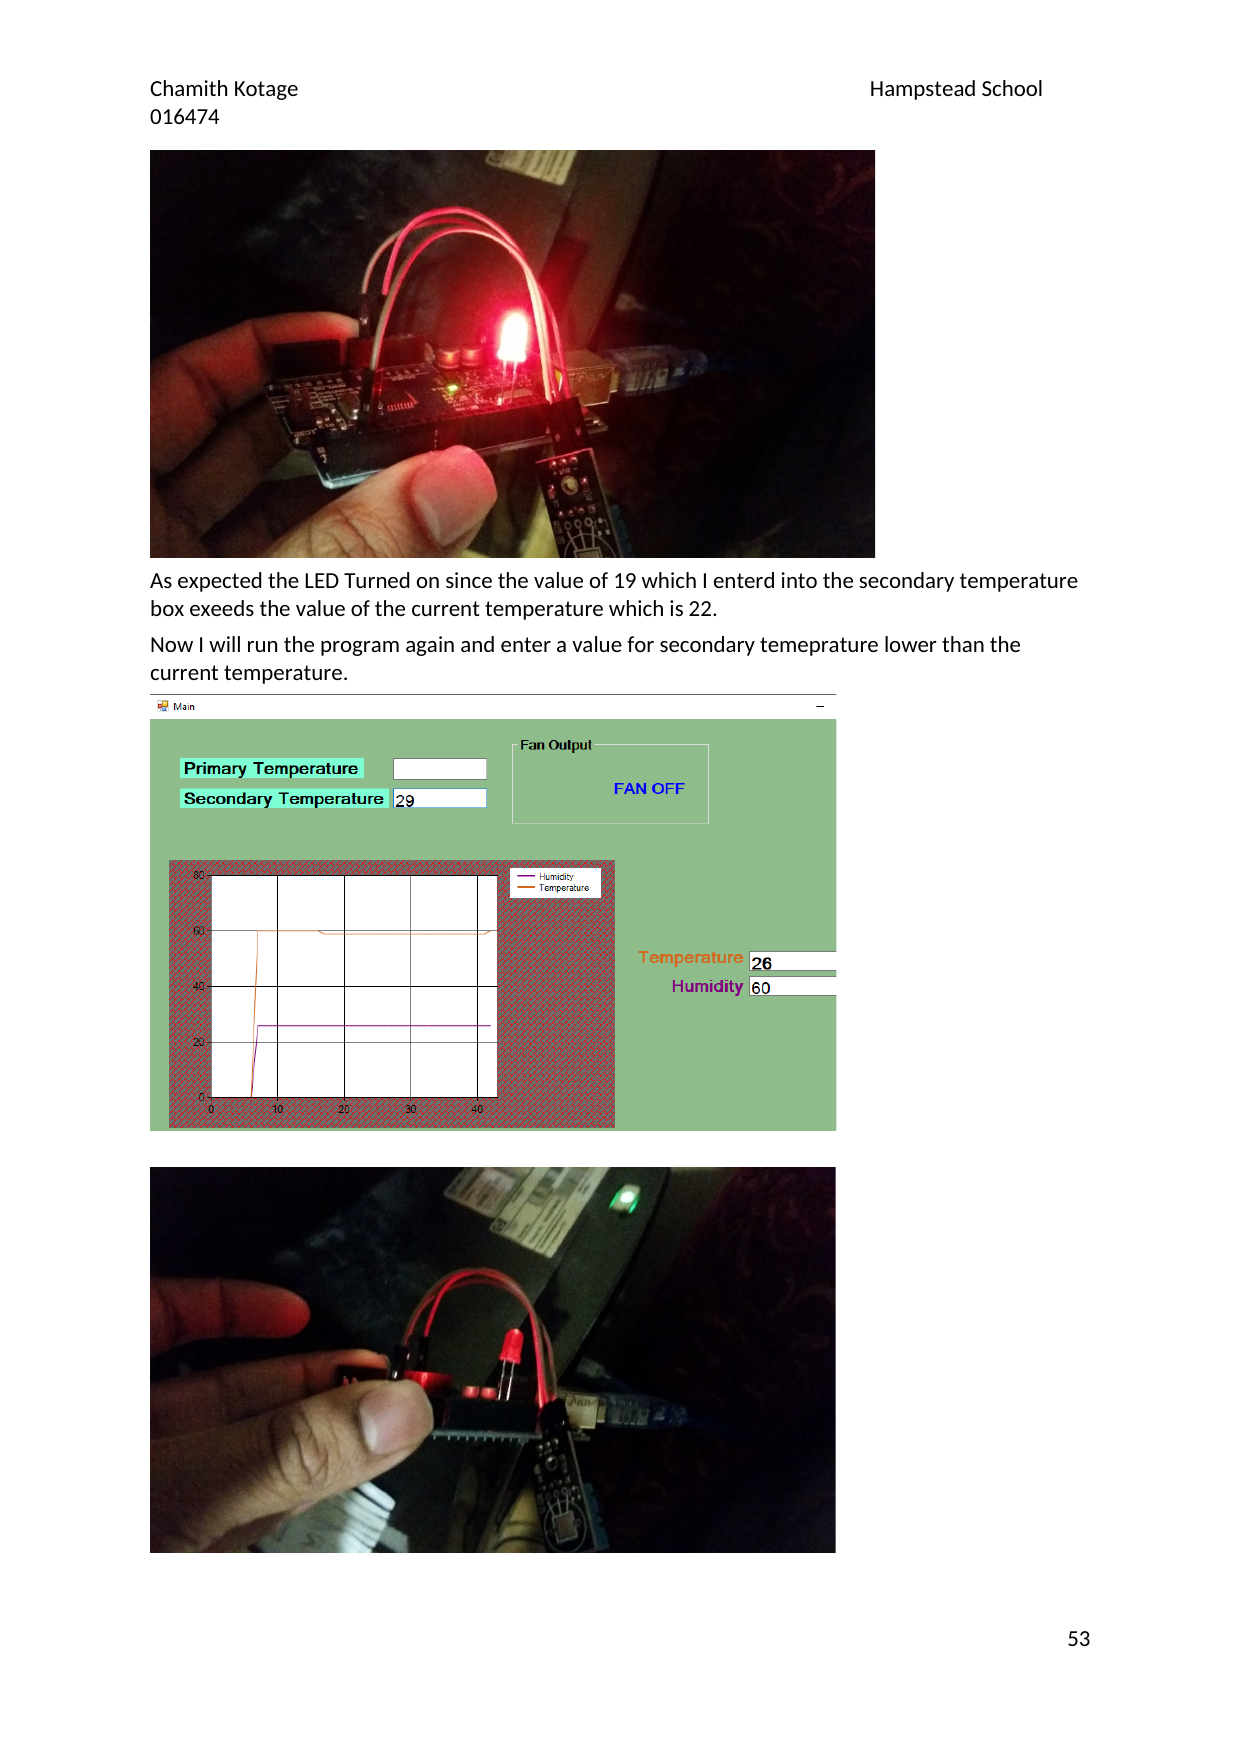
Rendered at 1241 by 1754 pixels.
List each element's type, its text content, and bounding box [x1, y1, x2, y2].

picture [150, 694, 837, 1131]
picture [150, 1167, 836, 1553]
text Now I will run the program again and enter a value for secondary temeprature lower than the current temperature. [150, 630, 1090, 686]
text As expected the LED Turned on since the value of 19 which I enterd into the secondary temperature box exeeds the value of the current temperature which is 22. [150, 566, 1090, 622]
picture [150, 150, 876, 558]
